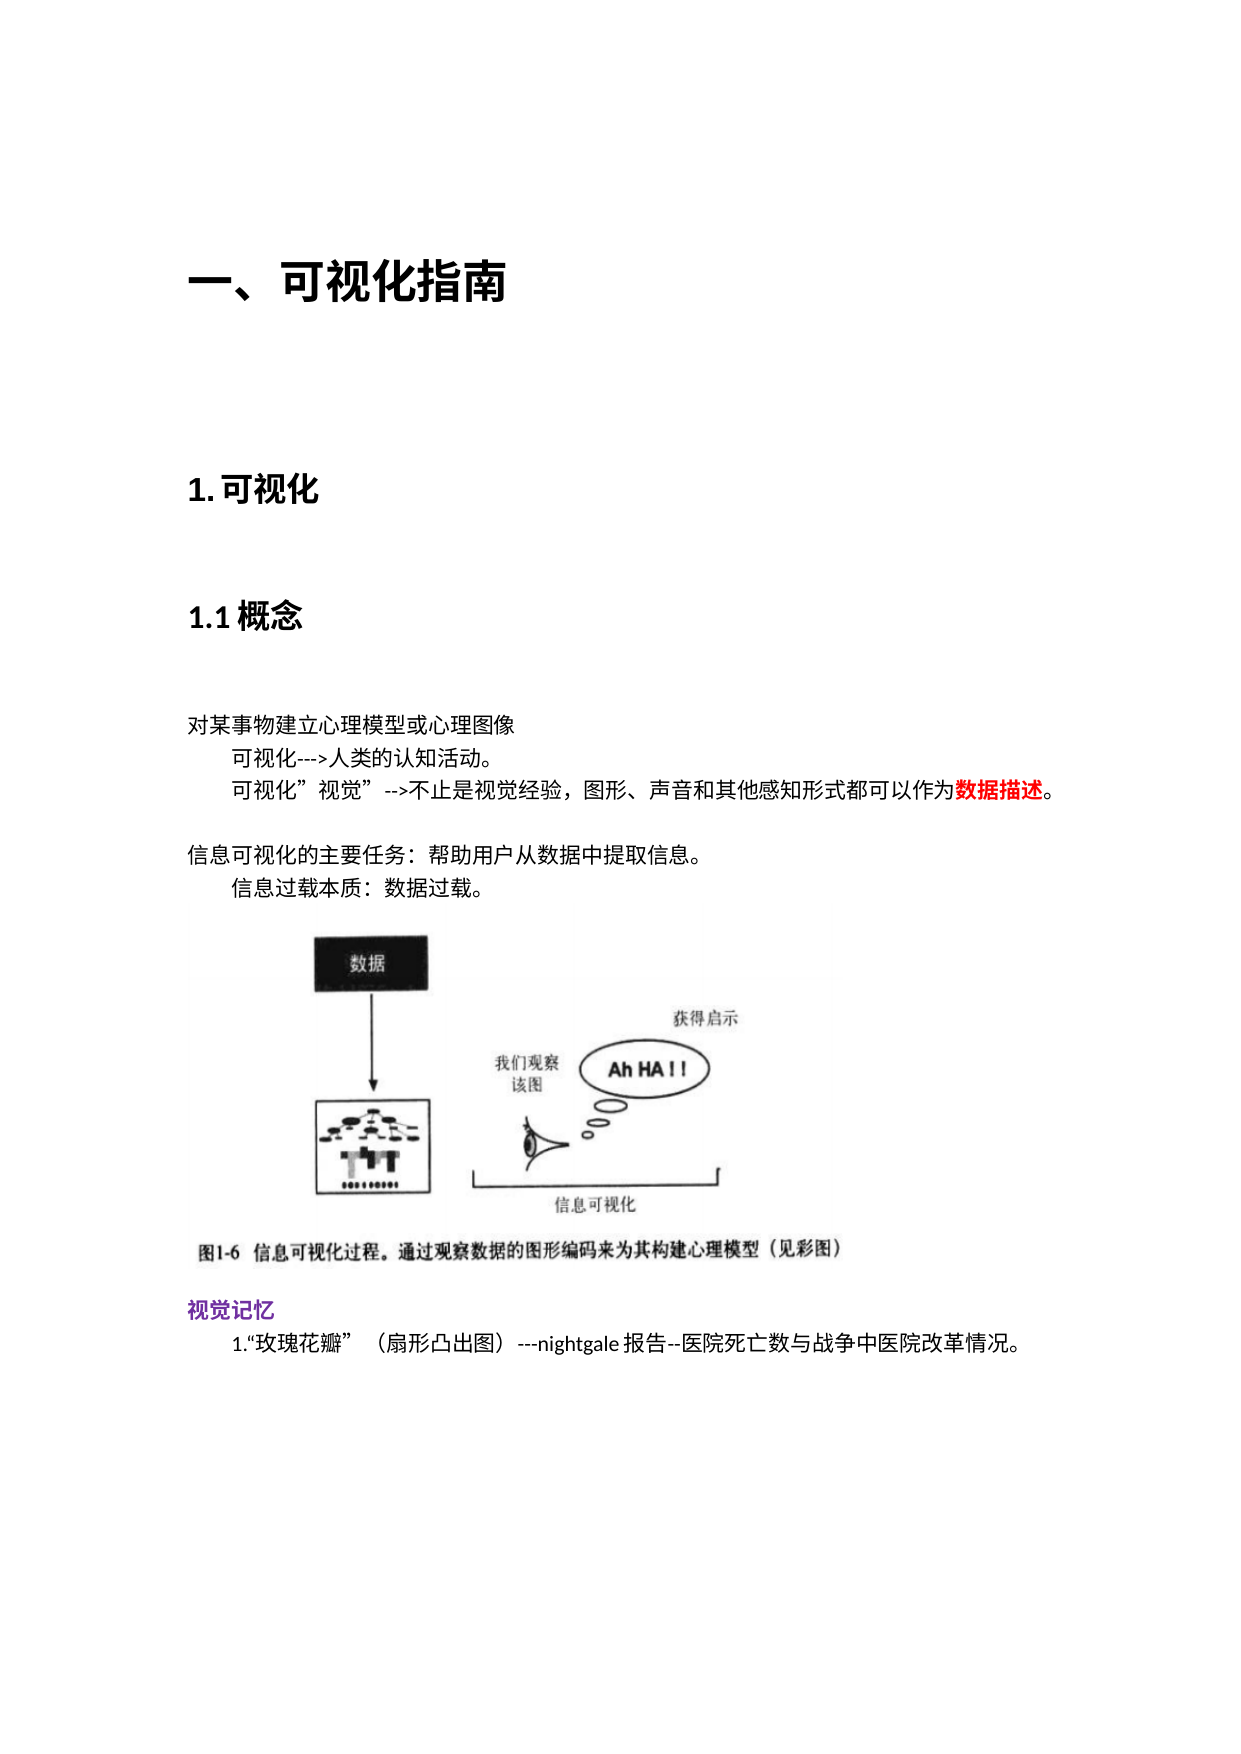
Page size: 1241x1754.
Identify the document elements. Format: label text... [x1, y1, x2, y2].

subtitle 可视化 [187, 454, 1053, 519]
picture [187, 903, 843, 1269]
text 可视化--->人类的认知活动。 [187, 741, 1053, 773]
text 信息过载本质：数据过载。 [187, 871, 1053, 903]
text 1.“玫瑰花瓣”（扇形凸出图）---nightgale报告--医院死亡数与战争中医院改革情况。 [187, 1326, 1053, 1358]
text 视觉记忆 [187, 1293, 1053, 1326]
subtitle 可视化指南 [187, 230, 1053, 327]
text 可视化”视觉”-->不止是视觉经验，图形、声音和其他感知形式都可以作为数据描述。 [187, 773, 1053, 806]
text 对某事物建立心理模型或心理图像 [187, 708, 1053, 741]
subtitle 1.1概念 [187, 581, 1053, 646]
text 信息可视化的主要任务：帮助用户从数据中提取信息。 [187, 838, 1053, 871]
